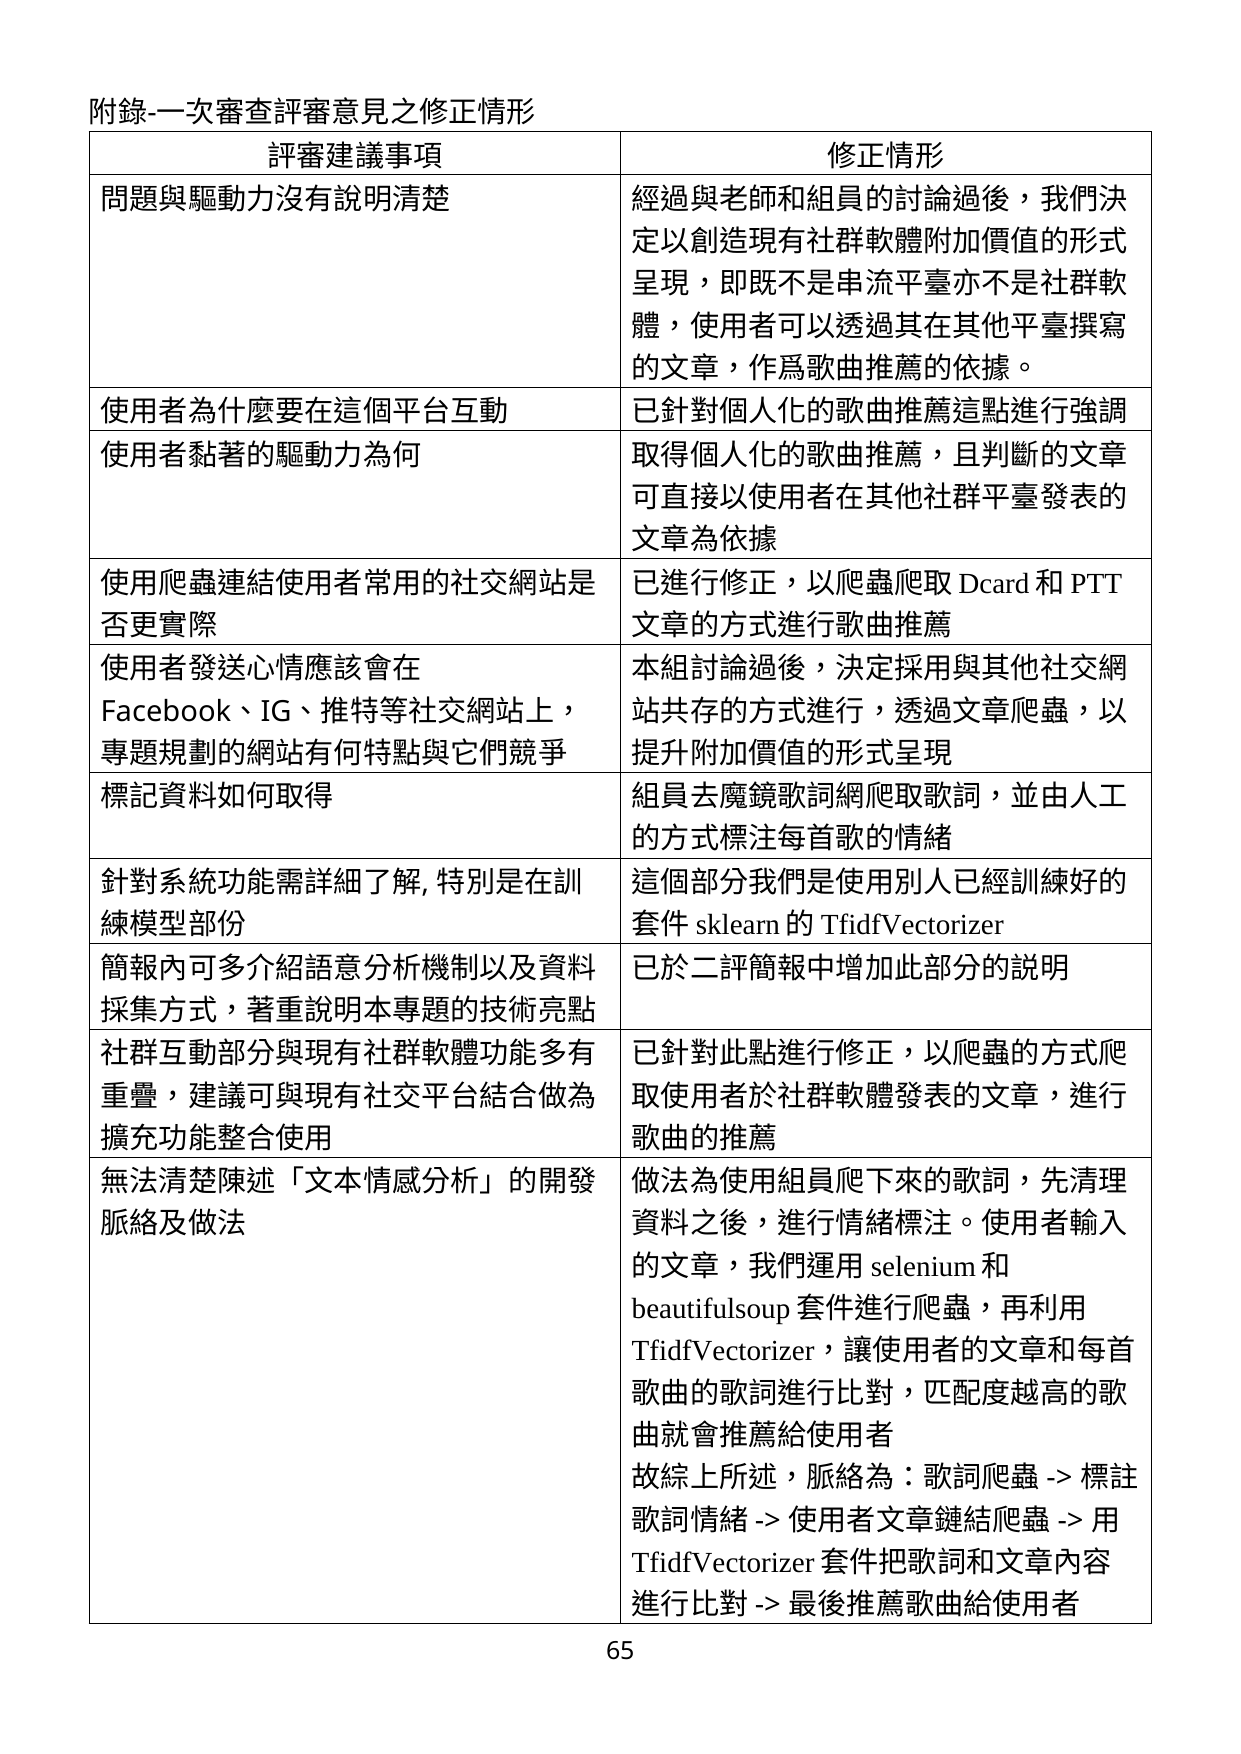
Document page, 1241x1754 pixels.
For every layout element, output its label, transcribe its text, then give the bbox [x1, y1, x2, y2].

table_cell 標記資料如何取得 [90, 773, 620, 857]
table_cell 做法為使用組員爬下來的歌詞，先清理資料之後，進行情緒標注。使用者輸入的文章，我們運用selenium和beautifulsoup套件進行爬蟲，再利用TfidfVectorizer，讓使用者的文章和每首歌曲的歌詞進行比對，匹配度越高的歌曲就會推薦給使用者 故綜上所述，脈絡為：歌詞爬蟲 -> 標註歌詞情緒 -> 使用者文章鏈結爬蟲 -> 用TfidfVectorizer套件把歌詞和文章內容進行比對 -> 最後推薦歌曲給使用者 [621, 1158, 1151, 1623]
table_cell 無法清楚陳述「文本情感分析」的開發脈絡及做法 [90, 1158, 620, 1623]
table_header 評審建議事項 [90, 132, 620, 174]
table_cell 取得個人化的歌曲推薦，且判斷的文章可直接以使用者在其他社群平臺發表的文章為依據 [621, 431, 1151, 558]
table_cell 已於二評簡報中增加此部分的説明 [621, 944, 1151, 1029]
table_cell 使用者黏著的驅動力為何 [90, 431, 620, 558]
table_cell 組員去魔鏡歌詞網爬取歌詞，並由人工的方式標注每首歌的情緒 [621, 773, 1151, 857]
table_header 修正情形 [621, 132, 1151, 174]
table_cell 已進行修正，以爬蟲爬取Dcard和PTT文章的方式進行歌曲推薦 [621, 559, 1151, 644]
table_cell 針對系統功能需詳細了解, 特別是在訓練模型部份 [90, 859, 620, 943]
table_cell 使用者為什麼要在這個平台互動 [90, 388, 620, 430]
text 附錄-一次審查評審意見之修正情形 [89, 89, 1152, 131]
table_cell 已針對此點進行修正，以爬蟲的方式爬取使用者於社群軟體發表的文章，進行歌曲的推薦 [621, 1030, 1151, 1157]
table_cell 經過與老師和組員的討論過後，我們決定以創造現有社群軟體附加價值的形式呈現，即既不是串流平臺亦不是社群軟體，使用者可以透過其在其他平臺撰寫的文章，作爲歌曲推薦的依據。 [621, 175, 1151, 387]
table_cell 使用者發送心情應該會在Facebook、IG、推特等社交網站上，專題規劃的網站有何特點與它們競爭 [90, 645, 620, 772]
table_cell 問題與驅動力沒有說明清楚 [90, 175, 620, 387]
table_cell 這個部分我們是使用別人已經訓練好的套件sklearn的TfidfVectorizer [621, 859, 1151, 943]
table_cell 本組討論過後，決定採用與其他社交網站共存的方式進行，透過文章爬蟲，以提升附加價值的形式呈現 [621, 645, 1151, 772]
table_cell 已針對個人化的歌曲推薦這點進行強調 [621, 388, 1151, 430]
table_cell 簡報內可多介紹語意分析機制以及資料採集方式，著重說明本專題的技術亮點 [90, 944, 620, 1029]
table_cell 使用爬蟲連結使用者常用的社交網站是否更實際 [90, 559, 620, 644]
table_cell 社群互動部分與現有社群軟體功能多有重疊，建議可與現有社交平台結合做為擴充功能整合使用 [90, 1030, 620, 1157]
